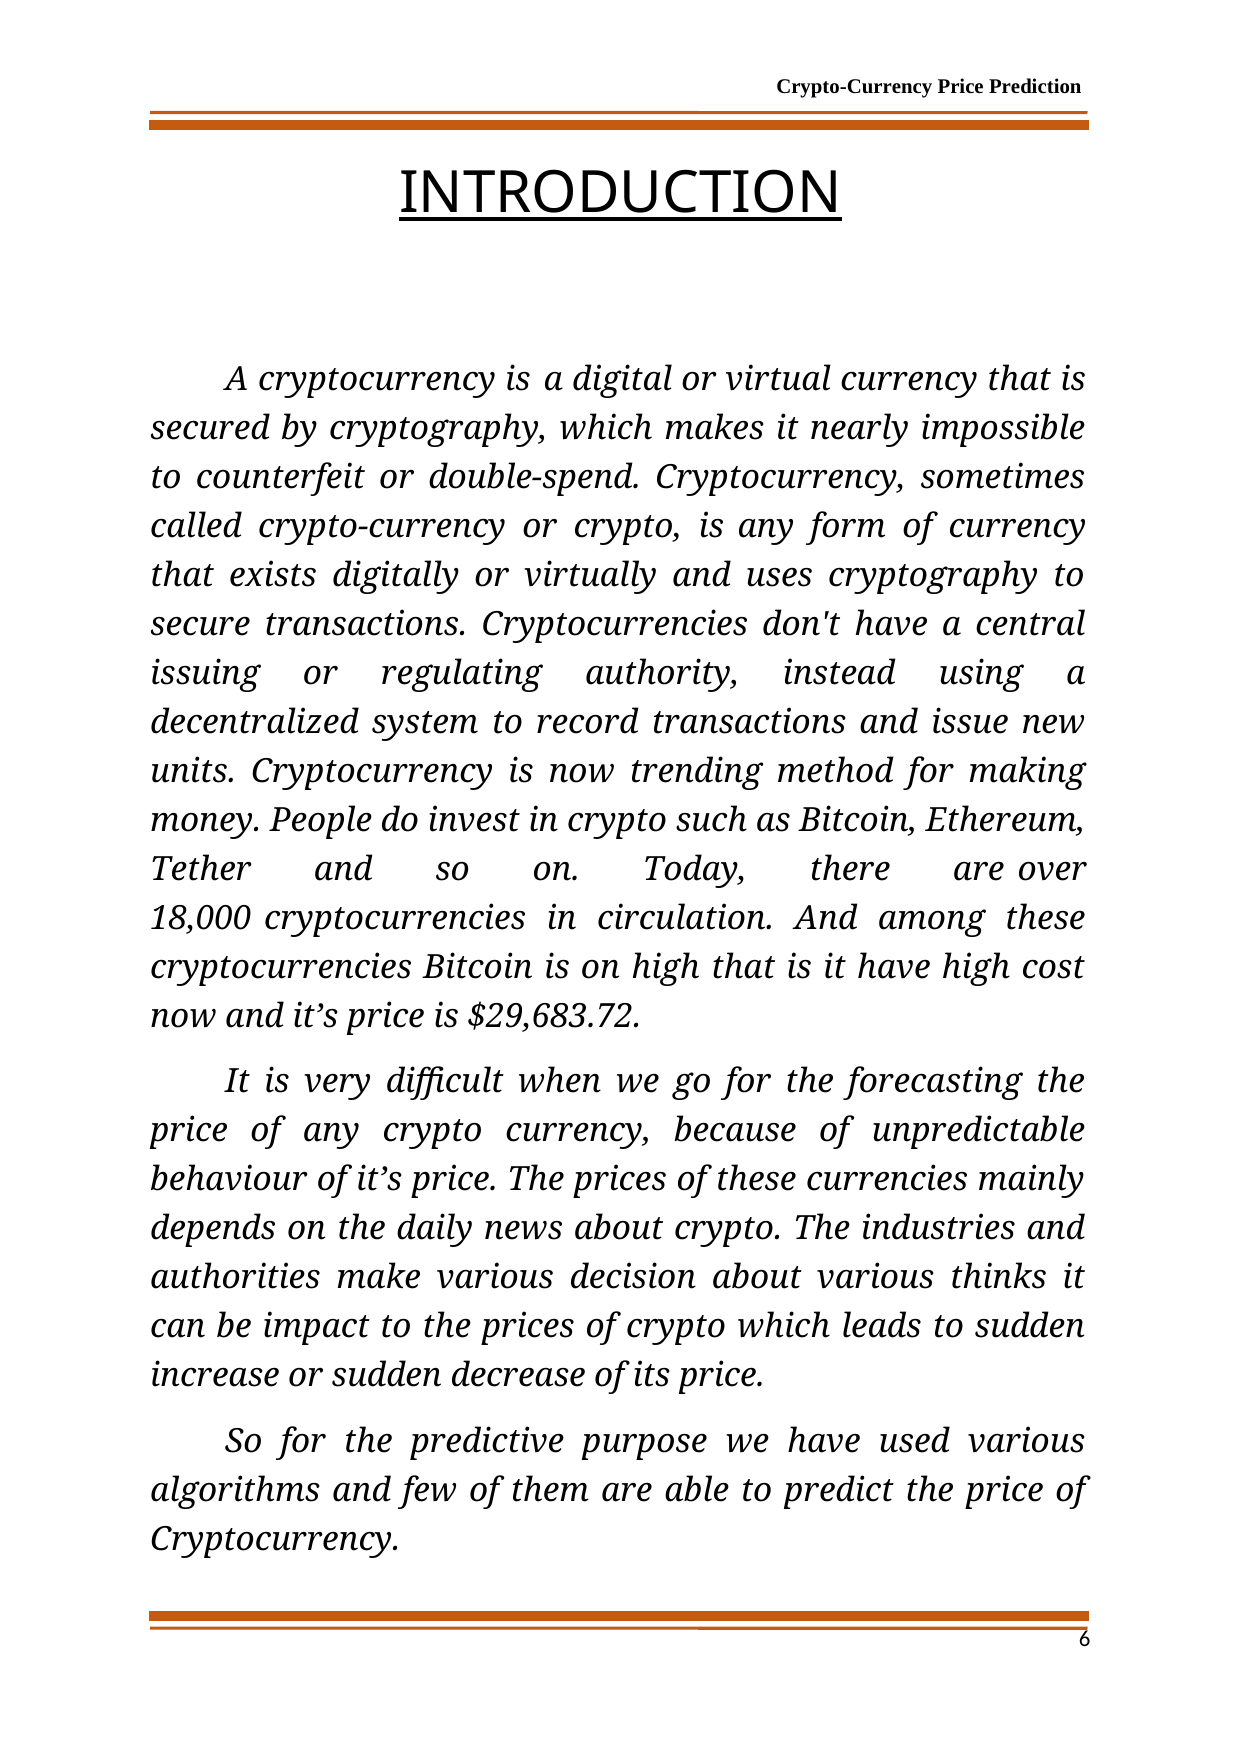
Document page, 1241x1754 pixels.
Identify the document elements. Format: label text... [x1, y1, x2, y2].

text INTRODUCTION [150, 150, 1090, 229]
text It is very difficult when we go for the forecasting the price of any crypto currency, because of unpredictable behaviour of it’s price. The prices of these currencies mainly depends on the daily news about crypto. The industries and authorities make various decision about various thinks it can be impact to the prices of crypto which leads to sudden increase or sudden decrease of its price. [150, 1057, 1090, 1396]
text A cryptocurrency is a digital or virtual currency that is secured by cryptography, which makes it nearly impossible to counterfeit or double-spend. Cryptocurrency, sometimes called crypto-currency or crypto, is any form of currency that exists digitally or virtually and uses cryptography to secure transactions. Cryptocurrencies don't have a central issuing or regulating authority, instead using a decentralized system to record transactions and issue new units. Cryptocurrency is now trending method for making money. People do invest in crypto such as Bitcoin, Ethereum, Tether and so on. Today, there are over 18,000 cryptocurrencies in circulation. And among these cryptocurrencies Bitcoin is on high that is it have high cost now and it’s price is $29,683.72. [150, 355, 1090, 1037]
text So for the predictive purpose we have used various algorithms and few of them are able to predict the price of Cryptocurrency. [150, 1416, 1090, 1560]
